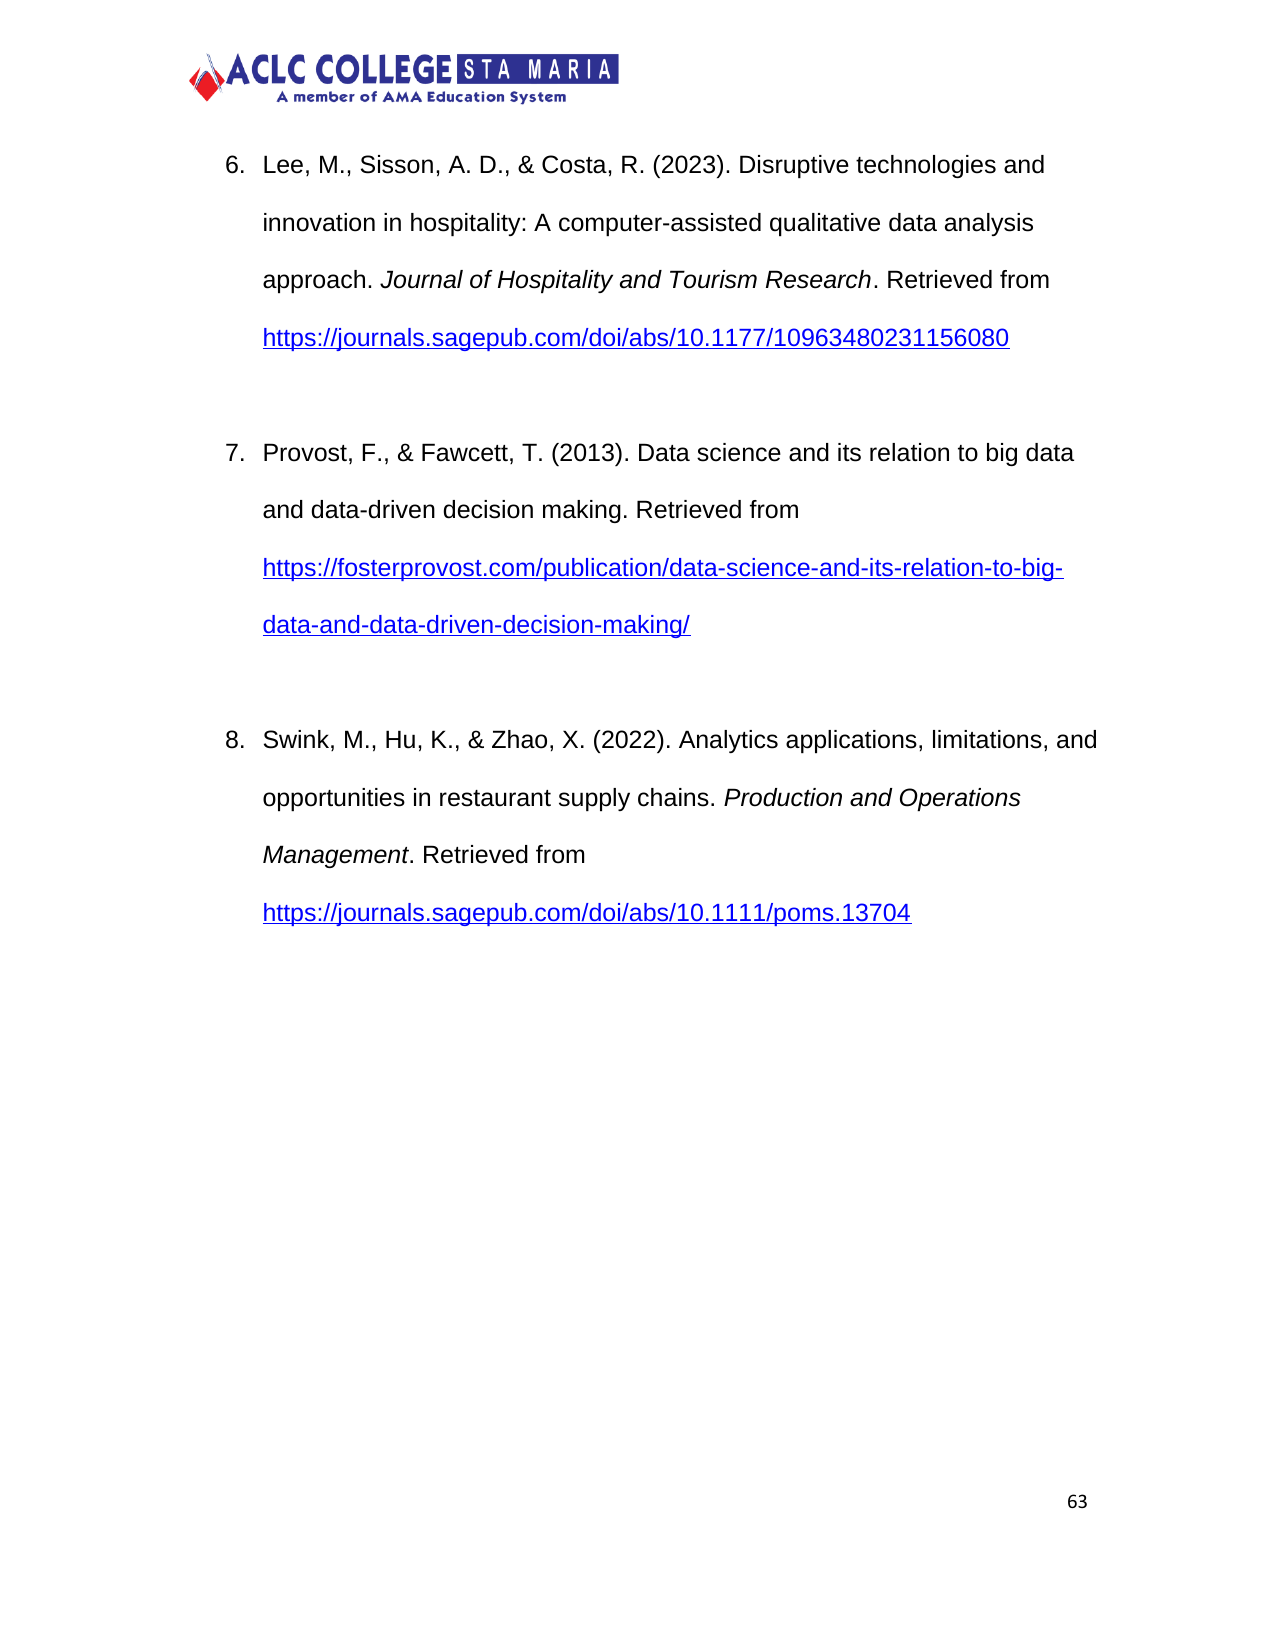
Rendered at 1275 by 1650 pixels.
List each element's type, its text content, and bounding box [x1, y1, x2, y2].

picture [187, 37, 618, 110]
list Swink, M., Hu, K., & Zhao, X. (2022). Analytics applications, limitations, and opportunities in restaurant supply chains. Production and Operations Management. Retrieved from https://journals.sagepub.com/doi/abs/10.1111/poms.13704 [225, 725, 1103, 926]
list Provost, F., & Fawcett, T. (2013). Data science and its relation to big data and data-driven decision making. Retrieved from https://fosterprovost.com/publication/data-science-and-its-relation-to-big-data-and-data-driven-decision-making/ [225, 437, 1103, 639]
list Lee, M., Sisson, A. D., & Costa, R. (2023). Disruptive technologies and innovation in hospitality: A computer-assisted qualitative data analysis approach. Journal of Hospitality and Tourism Research. Retrieved from https://journals.sagepub.com/doi/abs/10.1177/10963480231156080 [225, 150, 1103, 351]
